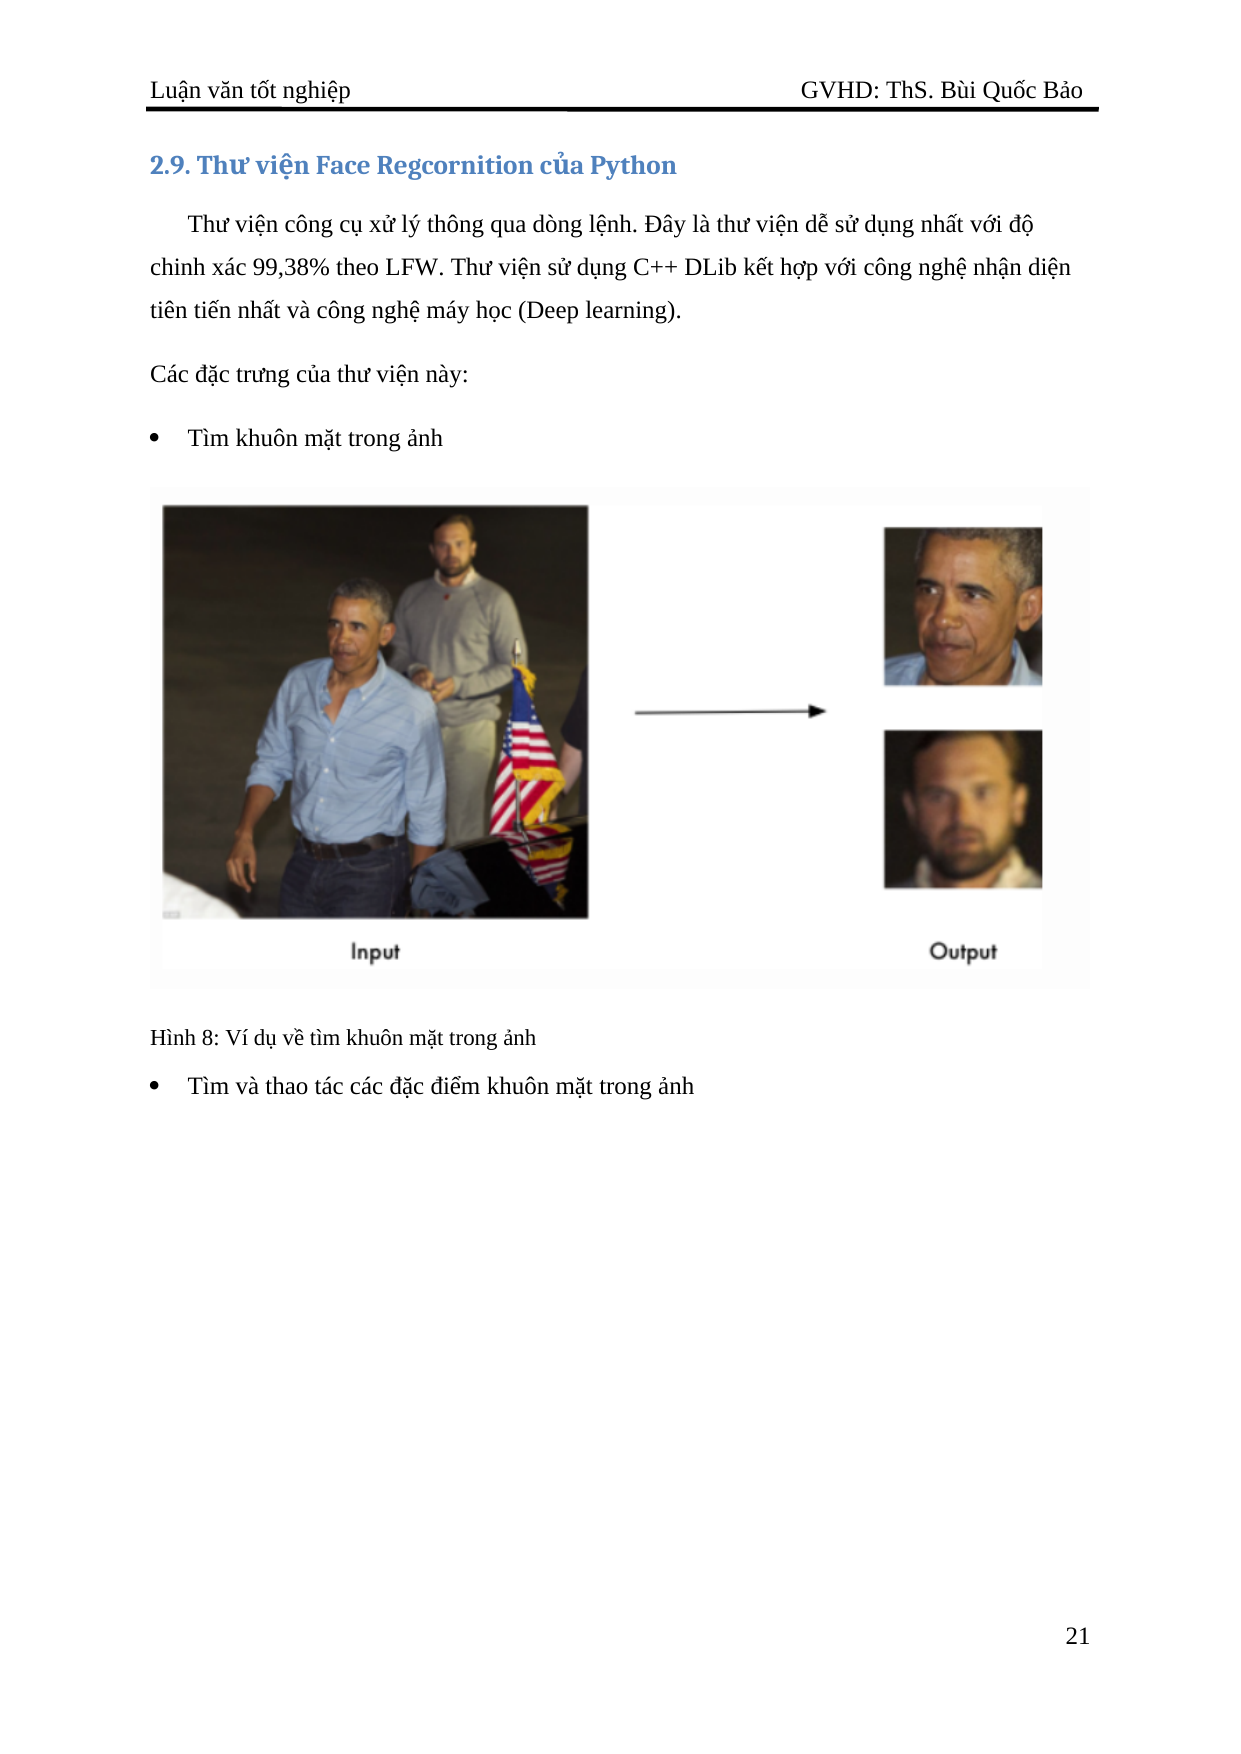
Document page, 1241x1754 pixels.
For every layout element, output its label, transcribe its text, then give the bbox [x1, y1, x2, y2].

text Thư viện công cụ xử lý thông qua dòng lệnh. Đây là thư viện dễ sử dụng nhất với độ chinh xác 99,38% theo LFW. Thư viện sử dụng C++ DLib kết hợp với công nghệ nhận diện tiên tiến nhất và công nghệ máy học (Deep learning). [150, 209, 1090, 324]
picture [150, 487, 1091, 989]
list Tìm khuôn mặt trong ảnh [150, 423, 1090, 452]
list Tìm và thao tác các đặc điểm khuôn mặt trong ảnh [150, 1071, 1090, 1100]
text Hình 8: Ví dụ về tìm khuôn mặt trong ảnh [150, 1024, 1090, 1050]
subtitle 2.9. Thư viện Face Regcornition của Python [150, 150, 1090, 181]
text Các đặc trưng của thư viện này: [150, 359, 1090, 388]
